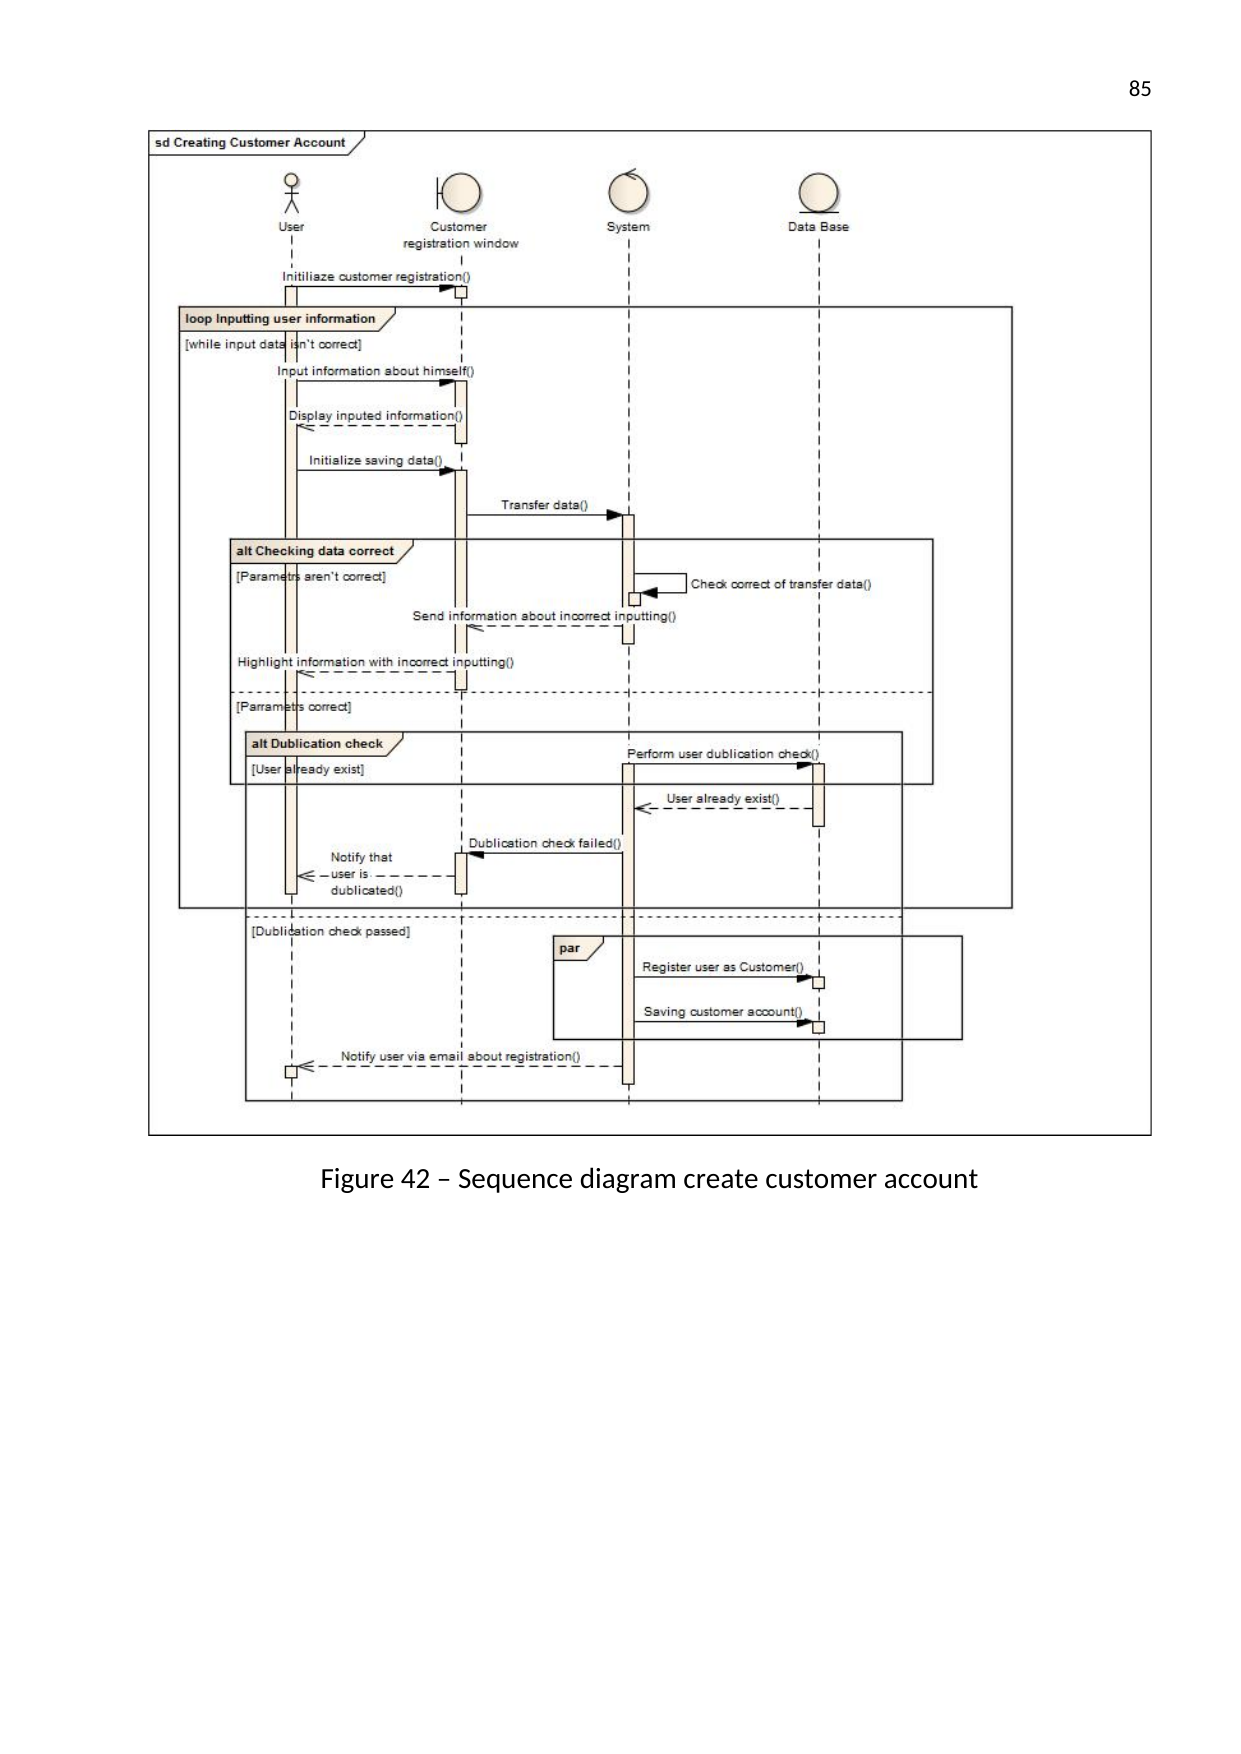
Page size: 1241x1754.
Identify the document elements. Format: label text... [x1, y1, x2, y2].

text Figure 42 – Sequence diagram create customer account [148, 1160, 1152, 1196]
picture [147, 129, 1152, 1136]
